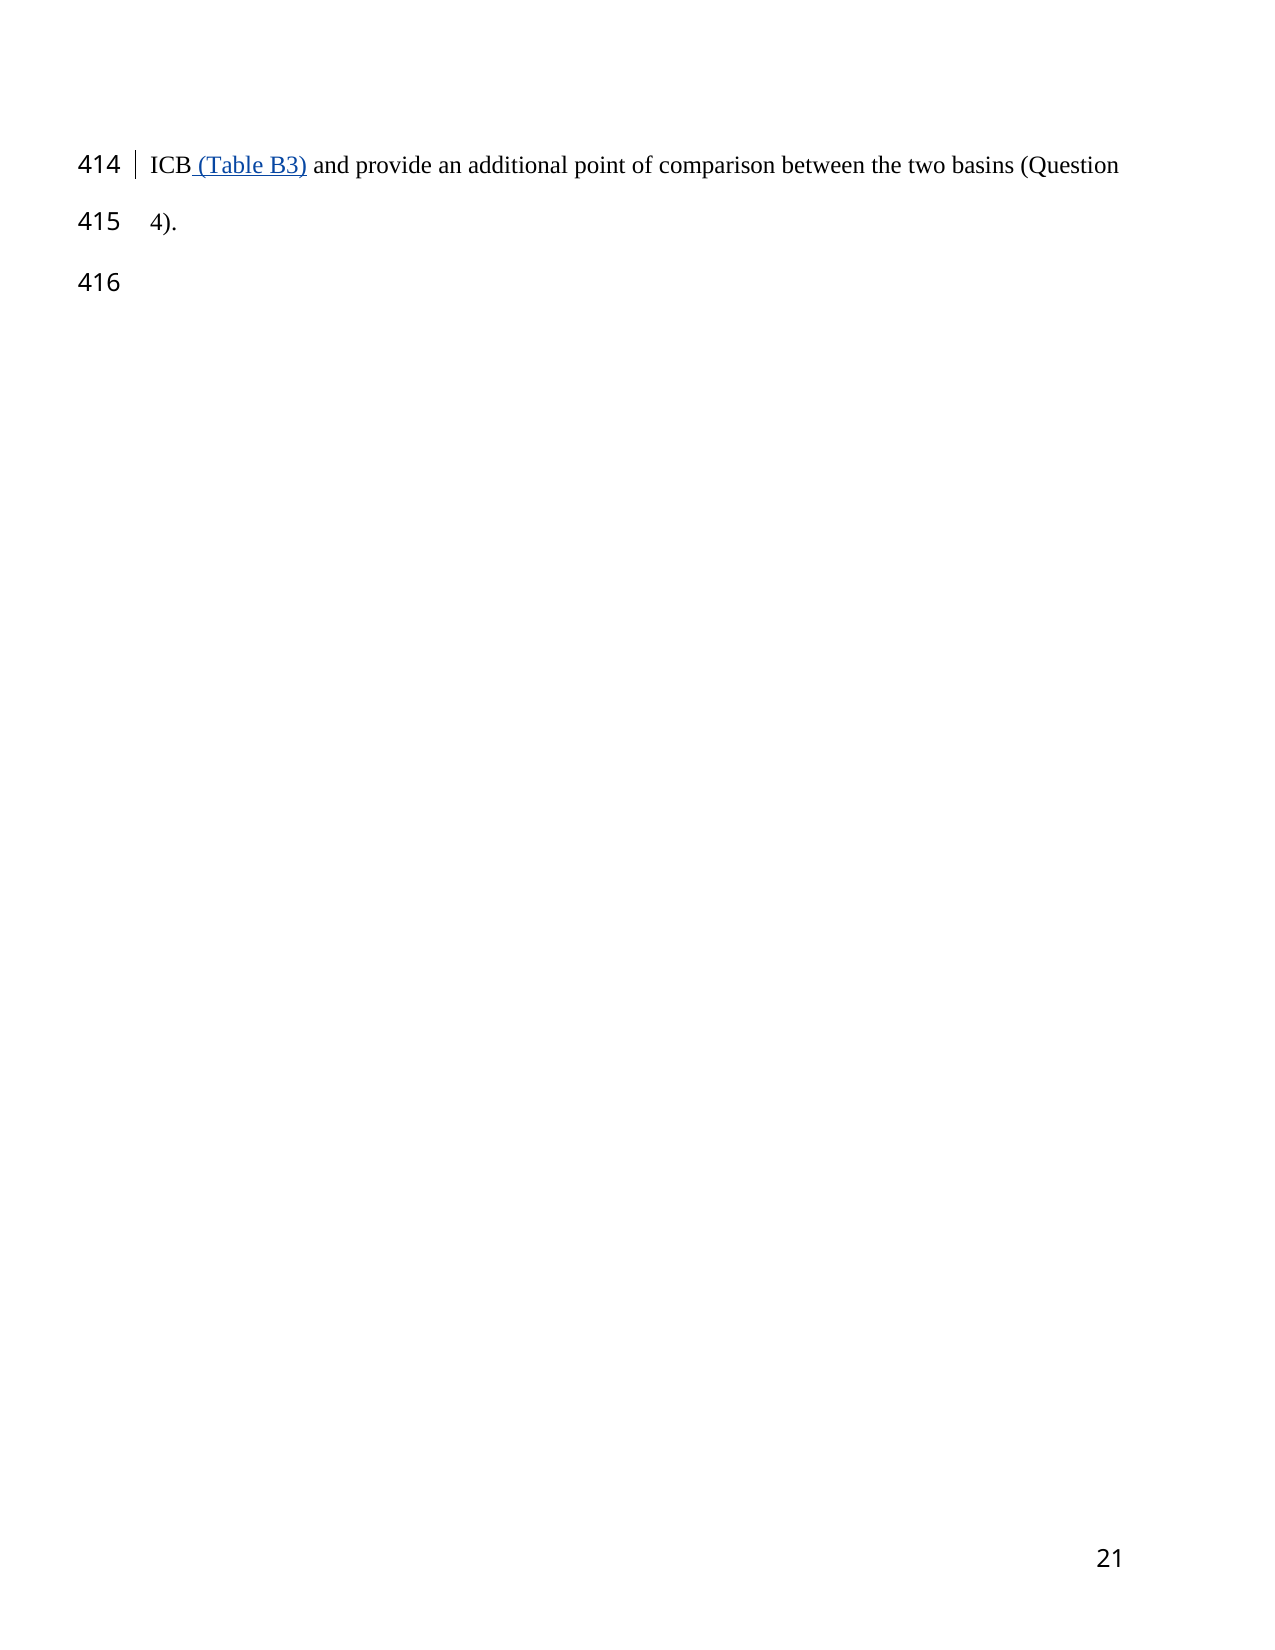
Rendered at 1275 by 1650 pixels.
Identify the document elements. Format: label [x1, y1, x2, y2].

text [150, 150, 1125, 236]
